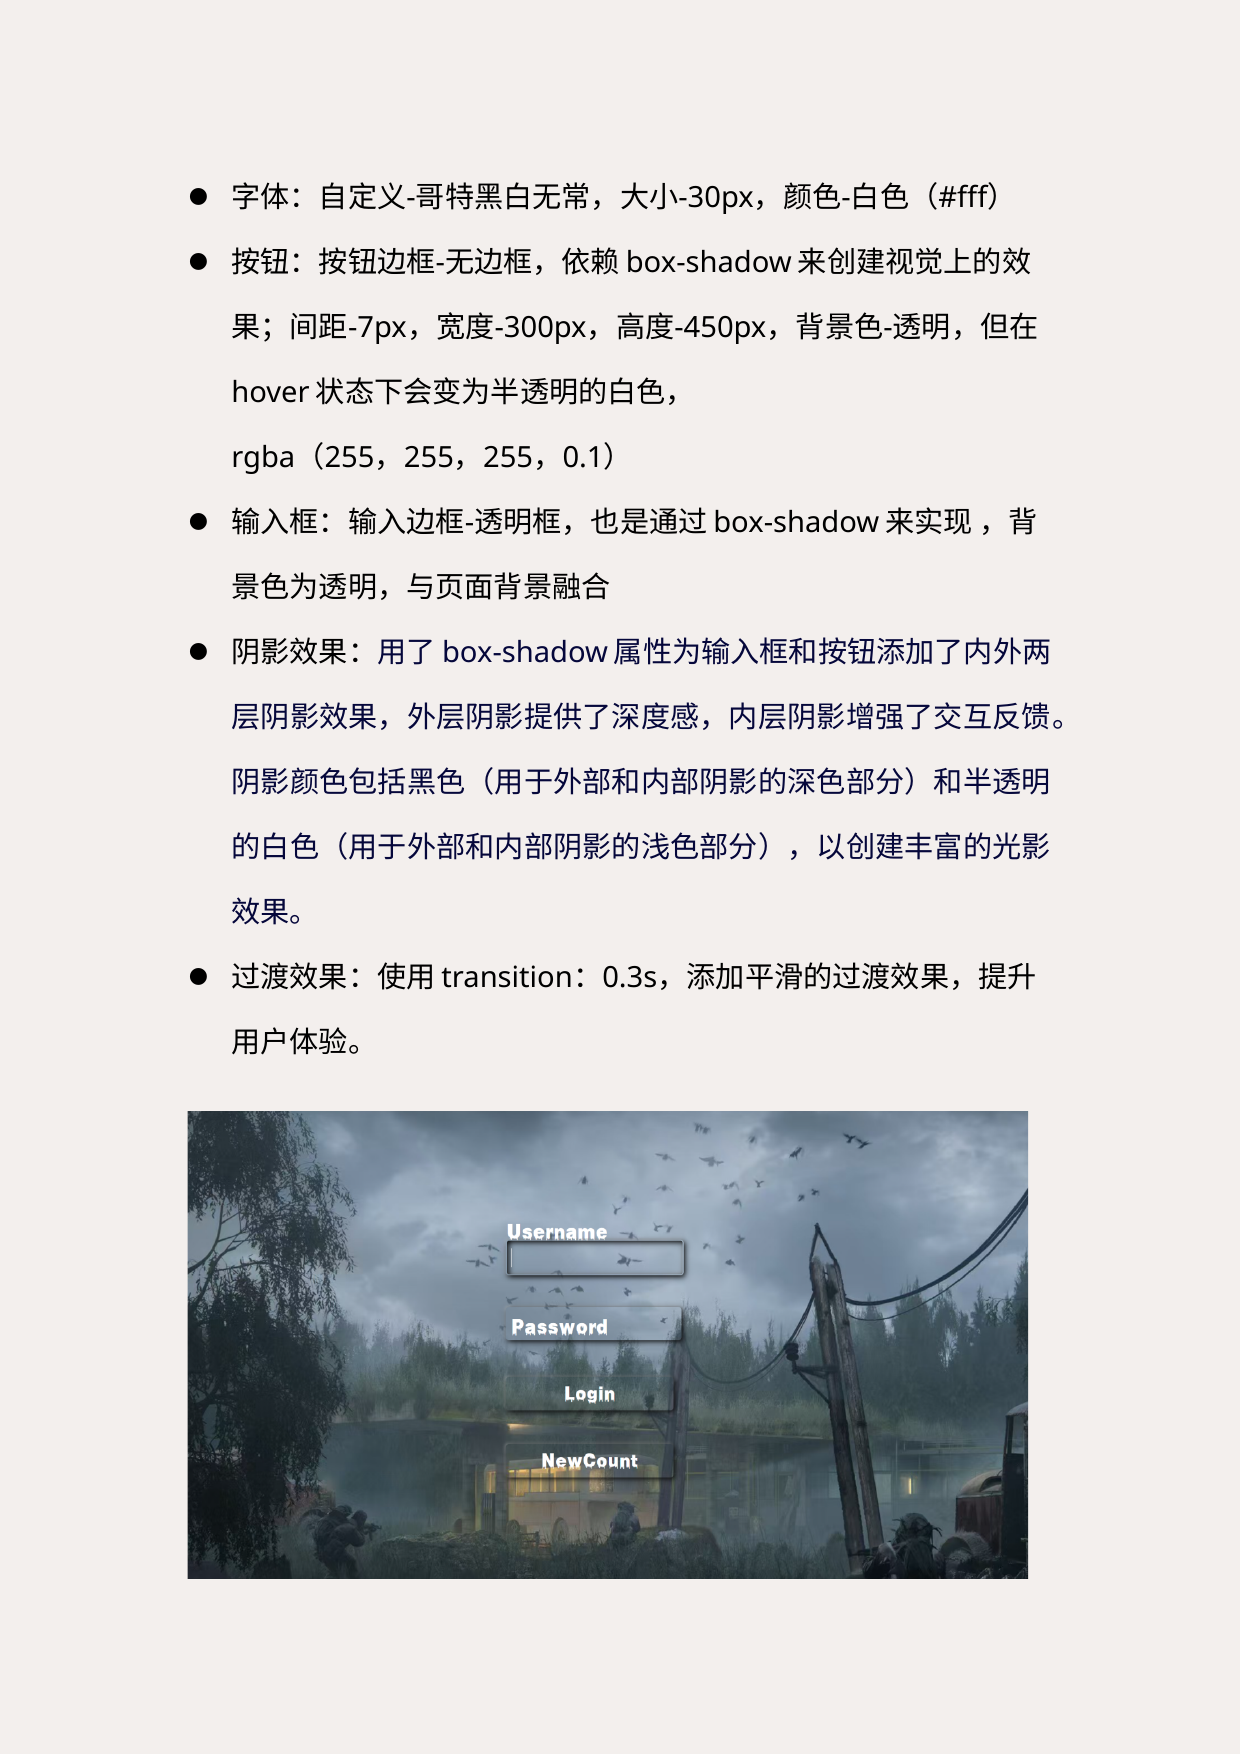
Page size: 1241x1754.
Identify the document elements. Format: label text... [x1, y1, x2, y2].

list 过渡效果：使用transition：0.3s，添加平滑的过渡效果，提升用户体验。 [187, 942, 1053, 1072]
list 输入框：输入边框-透明框，也是通过box-shadow来实现 ，背景色为透明，与页面背景融合 [187, 487, 1053, 617]
list 按钮：按钮边框-无边框，依赖box-shadow来创建视觉上的效果；间距-7px，宽度-300px，高度-450px，背景色-透明，但在hover状态下会变为半透明的白色，rgba（255，255，255，0.1） [187, 227, 1053, 487]
list 阴影效果：用了box-shadow属性为输入框和按钮添加了内外两层阴影效果，外层阴影提供了深度感，内层阴影增强了交互反馈。阴影颜色包括黑色（用于外部和内部阴影的深色部分）和半透明的白色（用于外部和内部阴影的浅色部分），以创建丰富的光影效果。 [187, 617, 1053, 942]
picture [187, 1111, 1029, 1579]
list 字体：自定义-哥特黑白无常，大小-30px，颜色-白色（#fff） [187, 162, 1053, 227]
